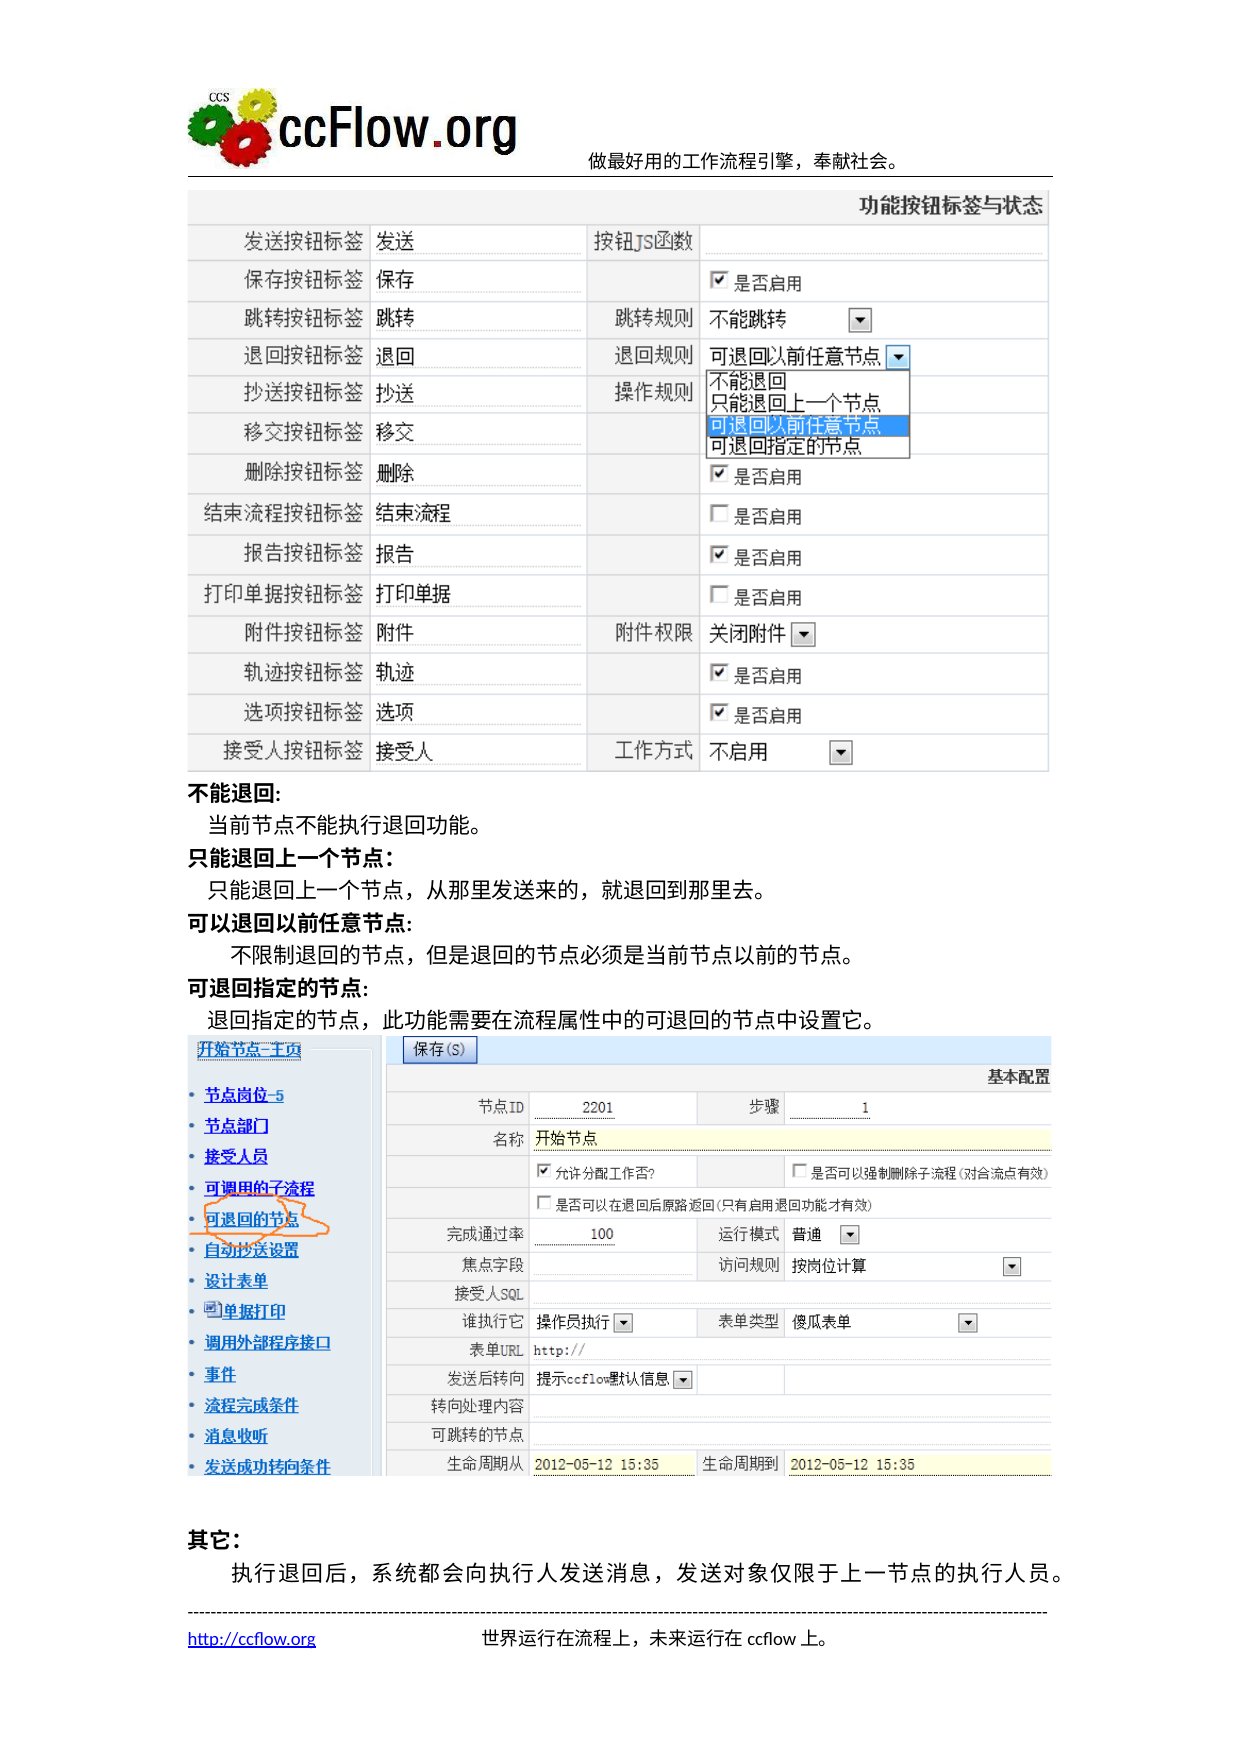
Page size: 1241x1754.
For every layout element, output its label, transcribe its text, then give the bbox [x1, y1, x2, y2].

picture [187, 88, 521, 169]
text 其它： [187, 1523, 1053, 1555]
text 不限制退回的节点，但是退回的节点必须是当前节点以前的节点。 [187, 938, 1053, 970]
text 只能退回上一个节点，从那里发送来的，就退回到那里去。 [187, 873, 1053, 905]
text 可以退回以前任意节点: [187, 905, 1053, 938]
picture [187, 190, 1052, 772]
text 不能退回: [187, 775, 1053, 808]
text 只能退回上一个节点： [187, 840, 1053, 873]
picture [187, 1035, 1052, 1476]
text 可退回指定的节点: [187, 970, 1053, 1003]
text 执行退回后，系统都会向执行人发送消息，发送对象仅限于上一节点的执行人员。Ccflow如何处理流程退回过程的数据的完整性？ [187, 1555, 1053, 1588]
text 当前节点不能执行退回功能。 [187, 808, 1053, 840]
text 退回指定的节点，此功能需要在流程属性中的可退回的节点中设置它。 [187, 1003, 1053, 1035]
